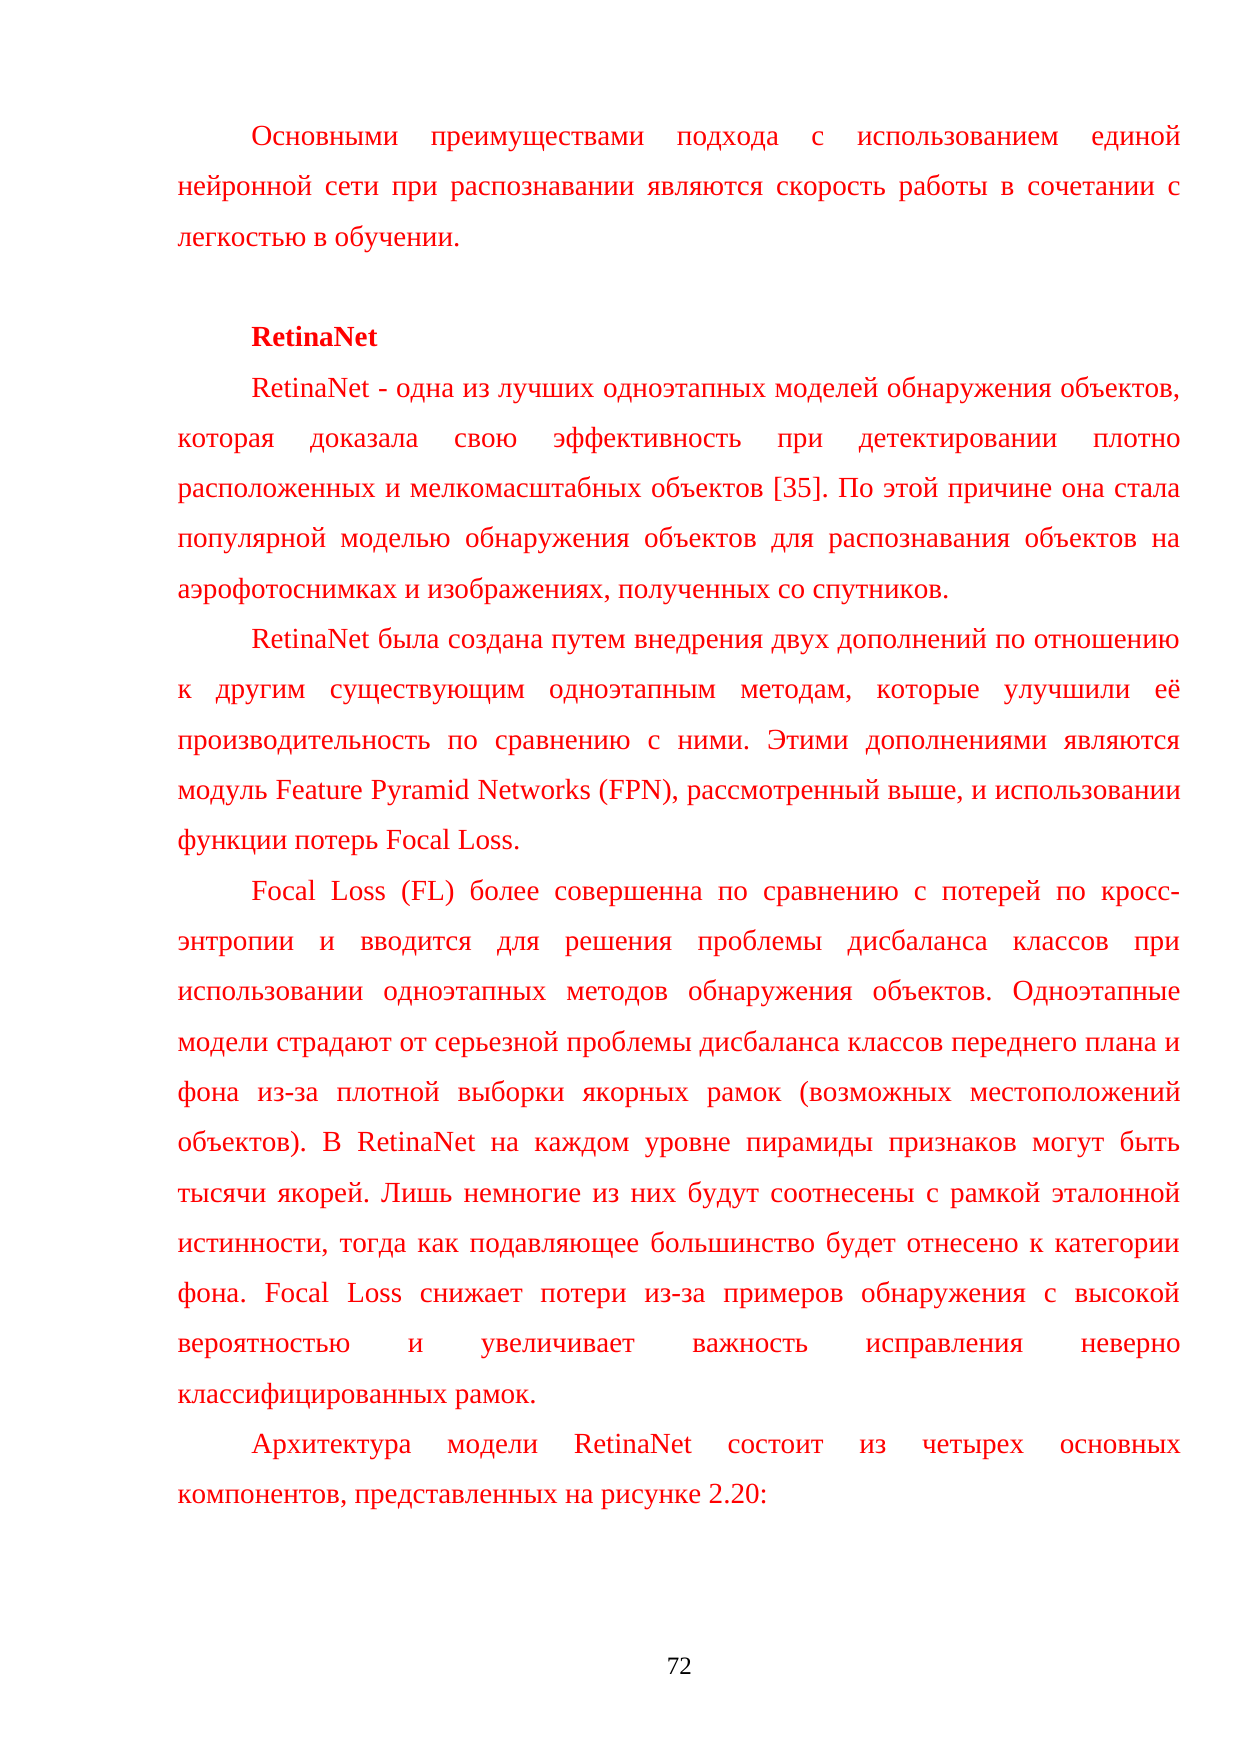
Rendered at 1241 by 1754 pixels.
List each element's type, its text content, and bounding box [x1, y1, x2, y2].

list Focal Loss (FL) более совершенна по сравнению с потерей по кросс-энтропии и вводится для решения проблемы дисбаланса классов при использовании одноэтапных методов обнаружения объектов. Одноэтапные модели страдают от серьезной проблемы дисбаланса классов переднего плана и фона из-за плотной выборки якорных рамок (возможных местоположений объектов). В RetinaNet на каждом уровне пирамиды признаков могут быть тысячи якорей. Лишь немногие из них будут соотнесены с рамкой эталонной истинности, тогда как подавляющее большинство будет отнесено к категории фона. Focal Loss снижает потери из-за примеров обнаружения с высокой вероятностью и увеличивает важность исправления неверно классифицированных рамок. [177, 873, 1181, 1409]
list RetinaNet - одна из лучших одноэтапных моделей обнаружения объектов, которая доказала свою эффективность при детектировании плотно расположенных и мелкомасштабных объектов [35]. По этой причине она стала популярной моделью обнаружения объектов для распознавания объектов на аэрофотоснимках и изображениях, полученных со спутников. [177, 370, 1181, 604]
list RetinaNet была создана путем внедрения двух дополнений по отношению к другим существующим одноэтапным методам, которые улучшили её производительность по сравнению с ними. Этими дополнениями являются модуль Feature Pyramid Networks (FPN), рассмотренный выше, и использовании функции потерь Focal Loss. [177, 621, 1181, 856]
list Основными преимуществами подхода с использованием единой нейронной сети при распознавании являются скорость работы в сочетании с легкостью в обучении. [177, 118, 1181, 252]
list Архитектура модели RetinaNet состоит из четырех основных компонентов, представленных на рисунке 2.20: [177, 1426, 1181, 1510]
list RetinaNet [177, 319, 1181, 353]
